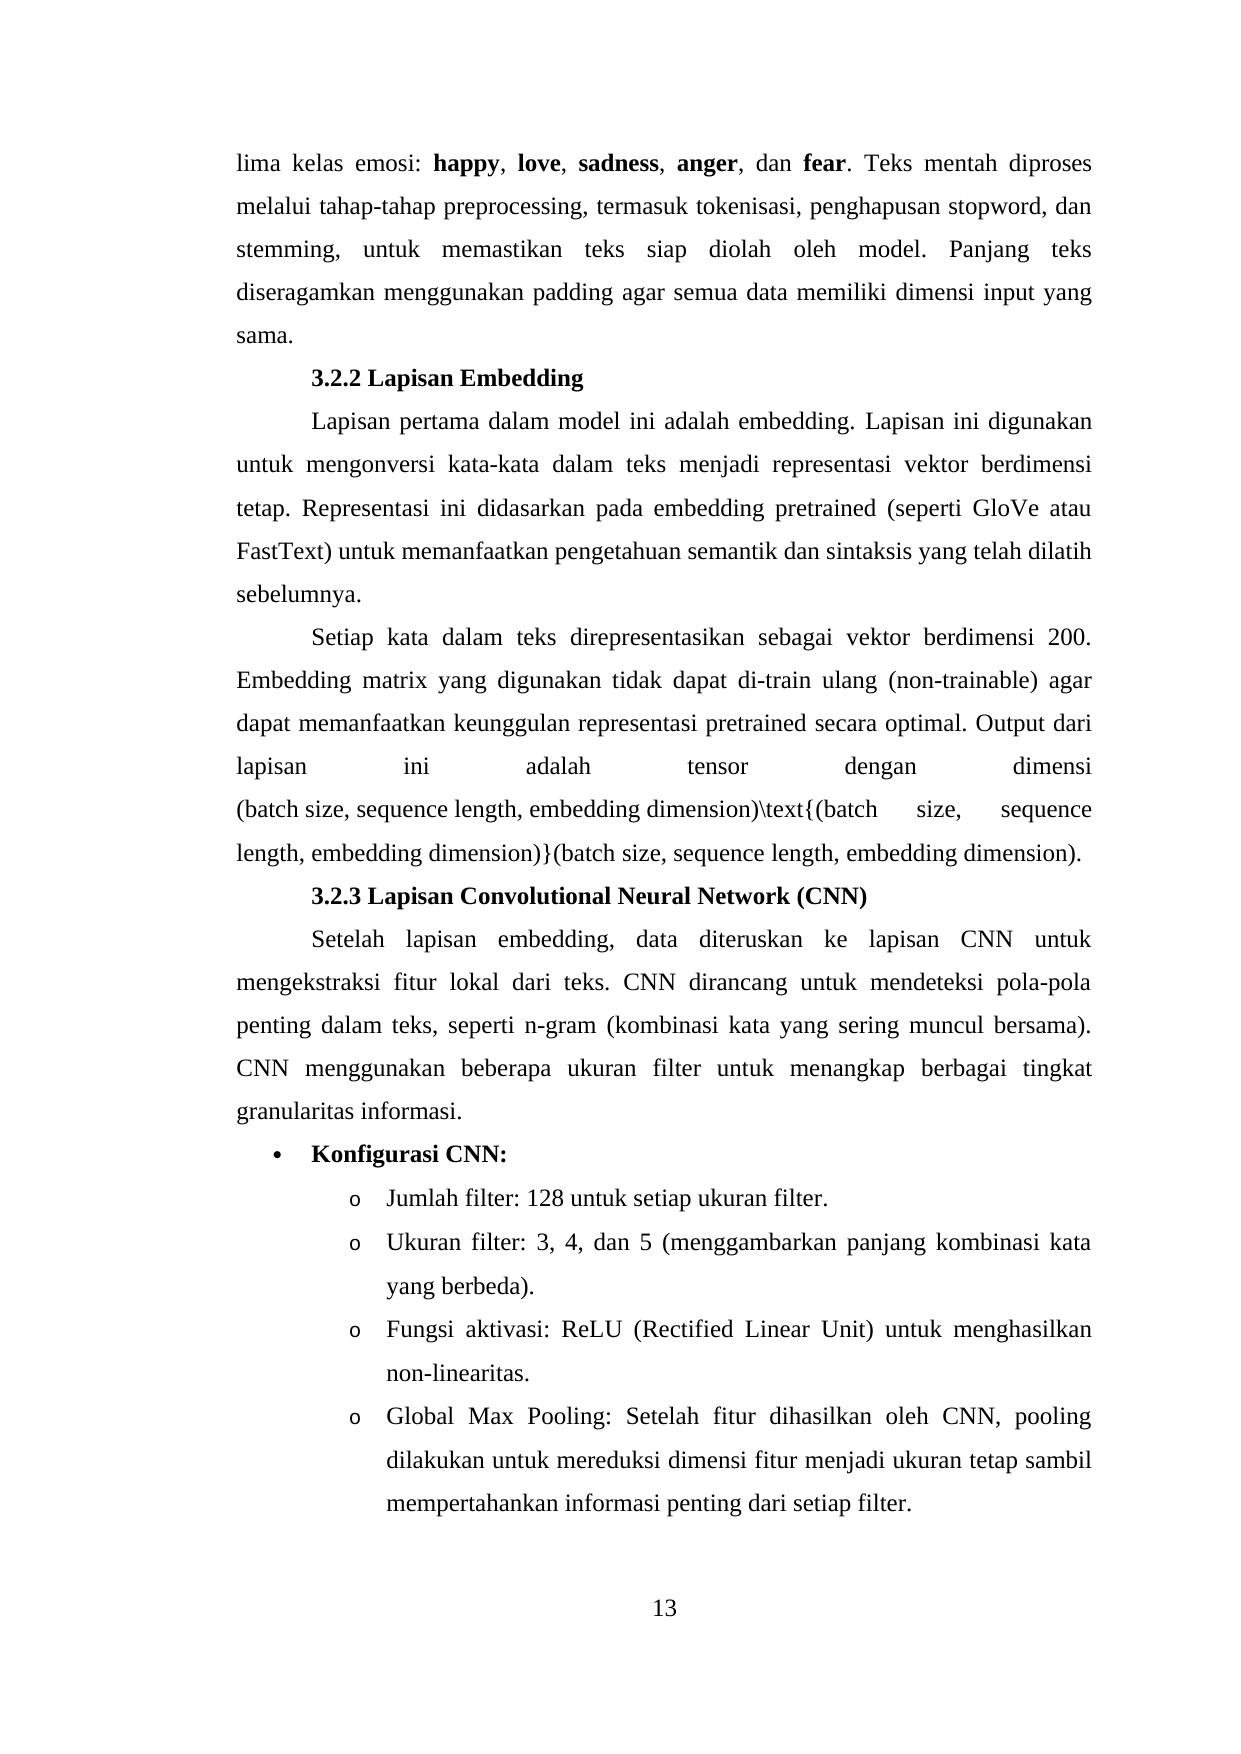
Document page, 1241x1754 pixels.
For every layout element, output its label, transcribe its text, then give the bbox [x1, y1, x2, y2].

list Jumlah filter: 128 untuk setiap ukuran filter. [349, 1183, 1092, 1212]
list Ukuran filter: 3, 4, dan 5 (menggambarkan panjang kombinasi kata yang berbeda). [349, 1227, 1092, 1300]
list Konfigurasi CNN: [274, 1139, 1092, 1168]
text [236, 148, 1092, 349]
text 3.2.3 Lapisan Convolutional Neural Network (CNN) [236, 881, 1092, 909]
text Setelah lapisan embedding, data diteruskan ke lapisan CNN untuk mengekstraksi fitur lokal dari teks. CNN dirancang untuk mendeteksi pola-pola penting dalam teks, seperti n-gram (kombinasi kata yang sering muncul bersama). CNN menggunakan beberapa ukuran filter untuk menangkap berbagai tingkat granularitas informasi. [236, 924, 1092, 1125]
list Fungsi aktivasi: ReLU (Rectified Linear Unit) untuk menghasilkan non-linearitas. [349, 1314, 1092, 1387]
text Lapisan pertama dalam model ini adalah embedding. Lapisan ini digunakan untuk mengonversi kata-kata dalam teks menjadi representasi vektor berdimensi tetap. Representasi ini didasarkan pada embedding pretrained (seperti GloVe atau FastText) untuk memanfaatkan pengetahuan semantik dan sintaksis yang telah dilatih sebelumnya. [236, 406, 1092, 608]
text 3.2.2 Lapisan Embedding [236, 363, 1092, 392]
text Setiap kata dalam teks direpresentasikan sebagai vektor berdimensi 200. Embedding matrix yang digunakan tidak dapat di-train ulang (non-trainable) agar dapat memanfaatkan keunggulan representasi pretrained secara optimal. Output dari lapisan ini adalah tensor dengan dimensi (batch size, sequence length, embedding dimension)\text{(batch size, sequence length, embedding dimension)}(batch size, sequence length, embedding dimension). [236, 622, 1092, 866]
list Global Max Pooling: Setelah fitur dihasilkan oleh CNN, pooling dilakukan untuk mereduksi dimensi fitur menjadi ukuran tetap sambil mempertahankan informasi penting dari setiap filter. [349, 1401, 1092, 1517]
